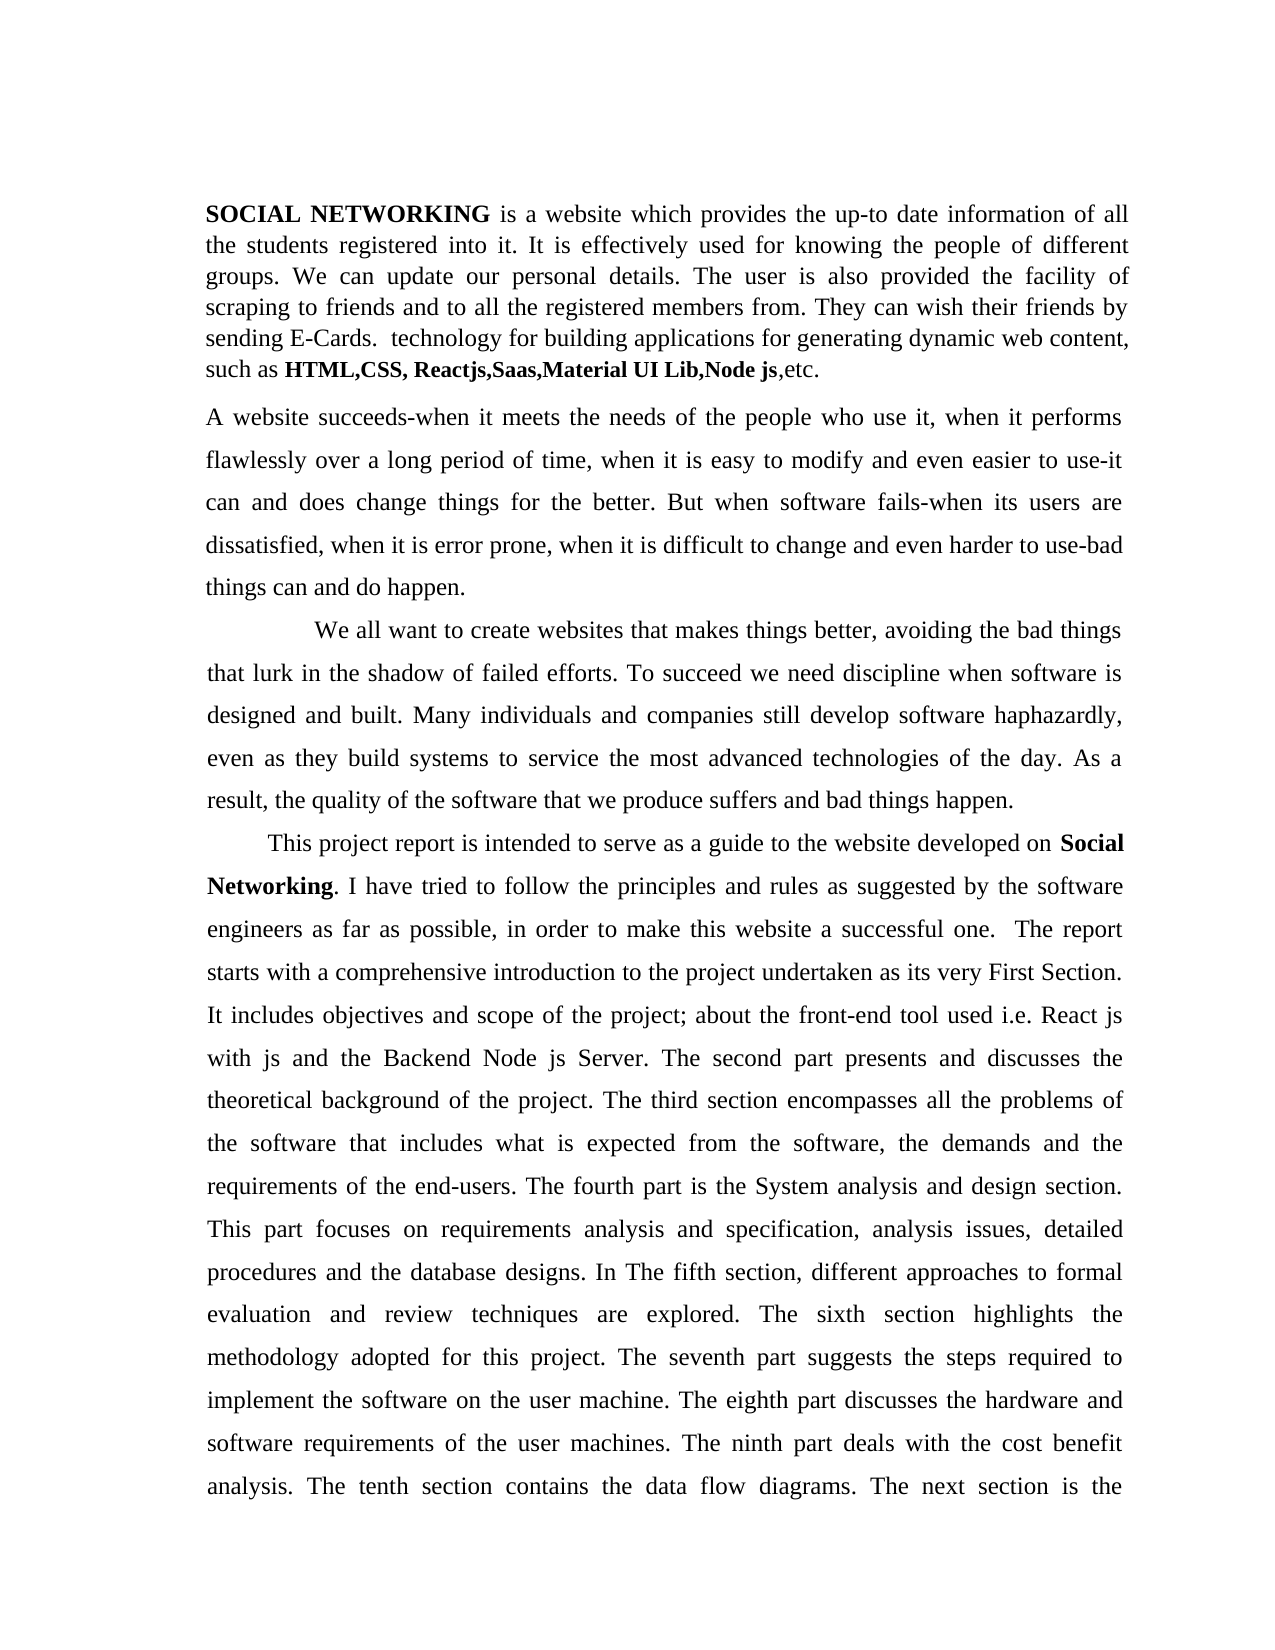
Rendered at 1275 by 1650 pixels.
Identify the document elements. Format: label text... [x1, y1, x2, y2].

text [207, 828, 1124, 1499]
text A website succeeds-when it meets the needs of the people who use it, when it performs flawlessly over a long period of time, when it is easy to modify and even easier to use-it can and does change things for the better. But when software fails-when its users are dissatisfied, when it is error prone, when it is difficult to change and even harder to use-bad things can and do happen. [205, 402, 1124, 601]
text We all want to create websites that makes things better, avoiding the bad things that lurk in the shadow of failed efforts. To succeed we need discipline when software is designed and built. Many individuals and companies still develop software haphazardly, even as they build systems to service the most advanced technologies of the day. As a result, the quality of the software that we produce suffers and bad things happen. [207, 616, 1124, 814]
text SOCIAL NETWORKING is a website which provides the up-to date information of all the students registered into it. It is effectively used for knowing the people of different groups. We can update our personal details. The user is also provided the facility of scraping to friends and to all the registered members from. They can wish their friends by sending E-Cards. technology for building applications for generating dynamic web content, such as HTML,CSS, Reactjs,Saas,Material UI Lib,Node js,etc. [205, 199, 1130, 383]
